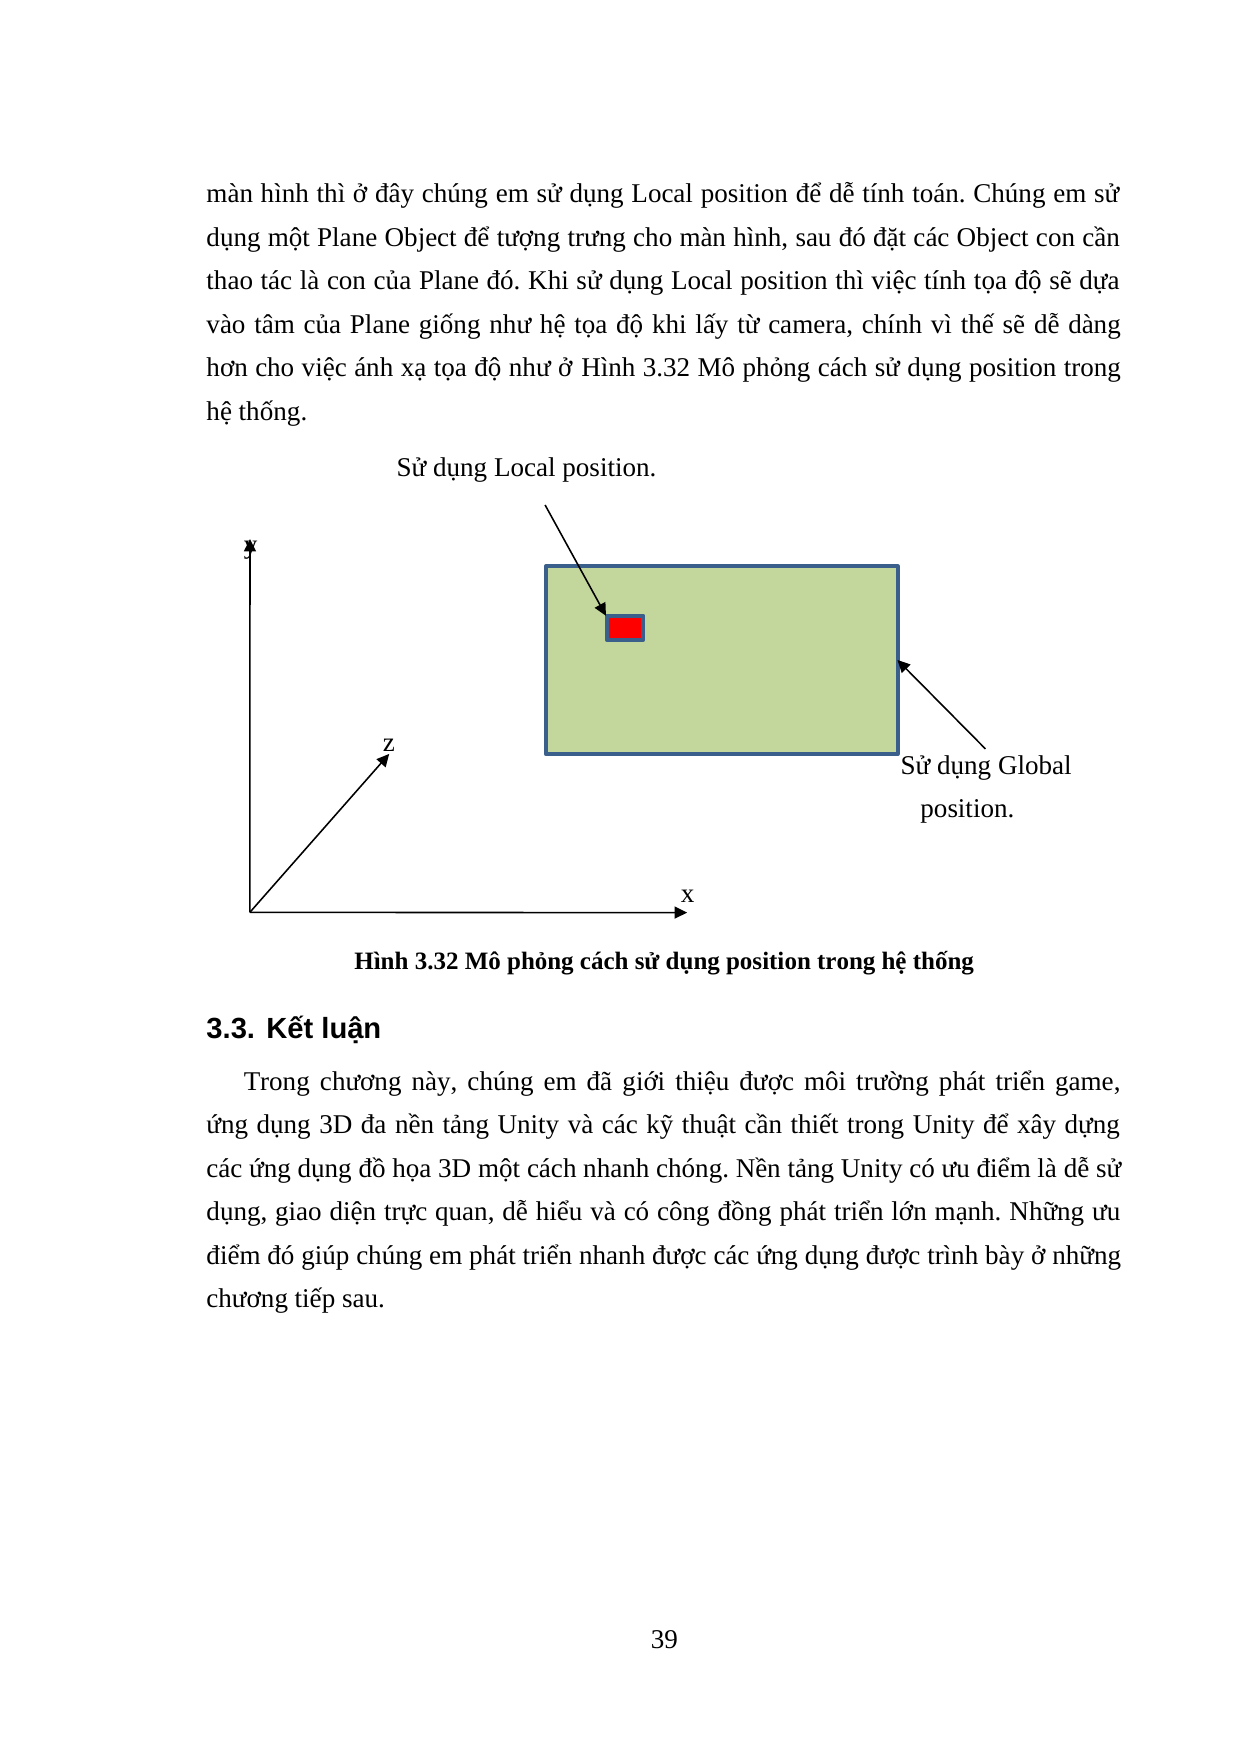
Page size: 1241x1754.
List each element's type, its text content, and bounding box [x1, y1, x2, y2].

text Trong chương này, chúng em đã giới thiệu được môi trường phát triển game, ứng dụng 3D đa nền tảng Unity và các kỹ thuật cần thiết trong Unity để xây dựng các ứng dụng đồ họa 3D một cách nhanh chóng. Nền tảng Unity có ưu điểm là dễ sử dụng, giao diện trực quan, dễ hiểu và có công đồng phát triển lớn mạnh. Những ưu điểm đó giúp chúng em phát triển nhanh được các ứng dụng được trình bày ở những chương tiếp sau. [206, 1065, 1122, 1313]
subtitle Kết luận [206, 1012, 1122, 1045]
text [206, 177, 1122, 426]
